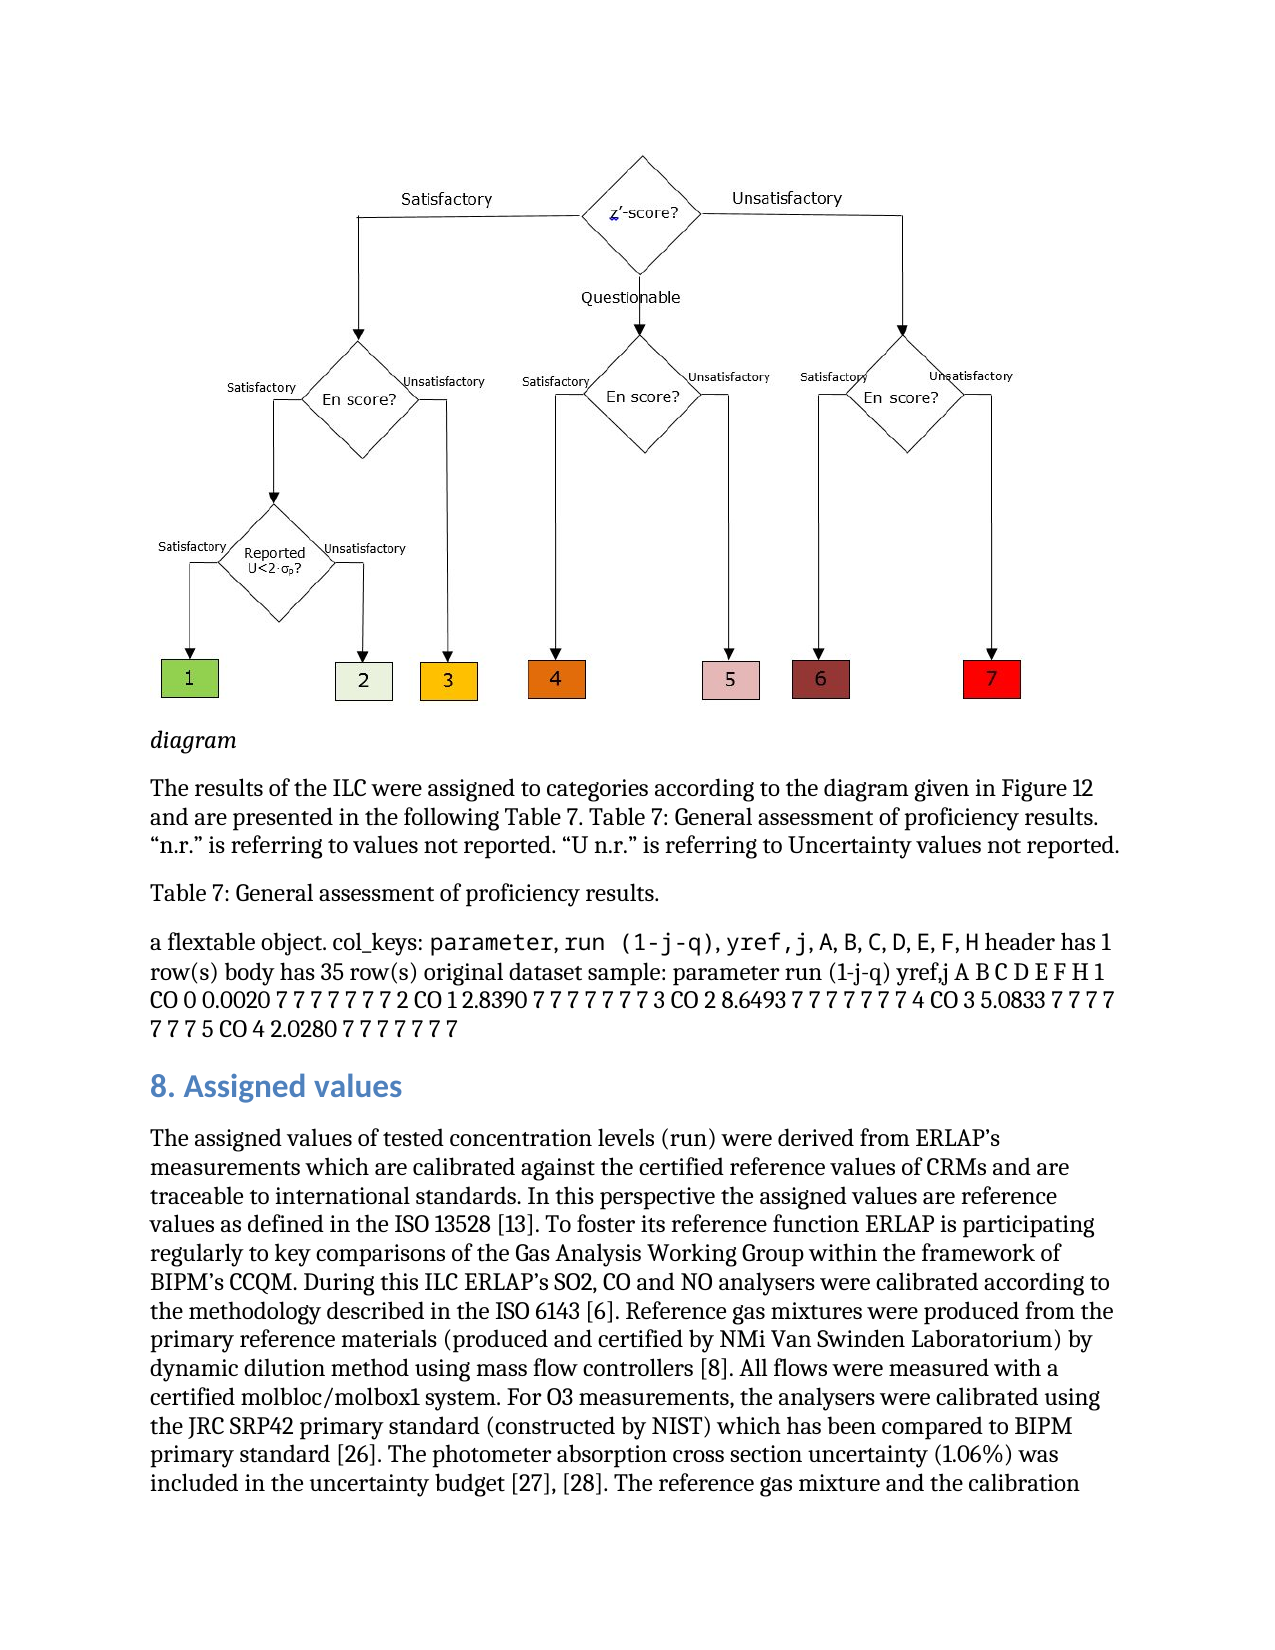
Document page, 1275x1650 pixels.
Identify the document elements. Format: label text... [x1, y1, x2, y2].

text a flextable object. col_keys: parameter, run (1-j-q), yref,j, A, B, C, D, E, F, H header has 1 row(s) body has 35 row(s) original dataset sample: parameter run (1-j-q) yref,j A B C D E F H 1 CO 0 0.0020 7 7 7 7 7 7 7 2 CO 1 2.8390 7 7 7 7 7 7 7 3 CO 2 8.6493 7 7 7 7 7 7 7 4 CO 3 5.0833 7 7 7 7 7 7 7 5 CO 4 2.0280 7 7 7 7 7 7 7 [150, 926, 1125, 1044]
text The results of the ILC were assigned to categories according to the diagram given in Figure 12 and are presented in the following Table 7. Table 7: General assessment of proficiency results. “n.r.” is referring to values not reported. “U n.r.” is referring to Uncertainty values not reported. [150, 774, 1125, 860]
text diagram [150, 726, 1125, 755]
picture [150, 150, 1025, 706]
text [150, 1124, 1125, 1498]
text Table 7: General assessment of proficiency results. [150, 879, 1125, 907]
subtitle 8. Assigned values [150, 1064, 1125, 1105]
